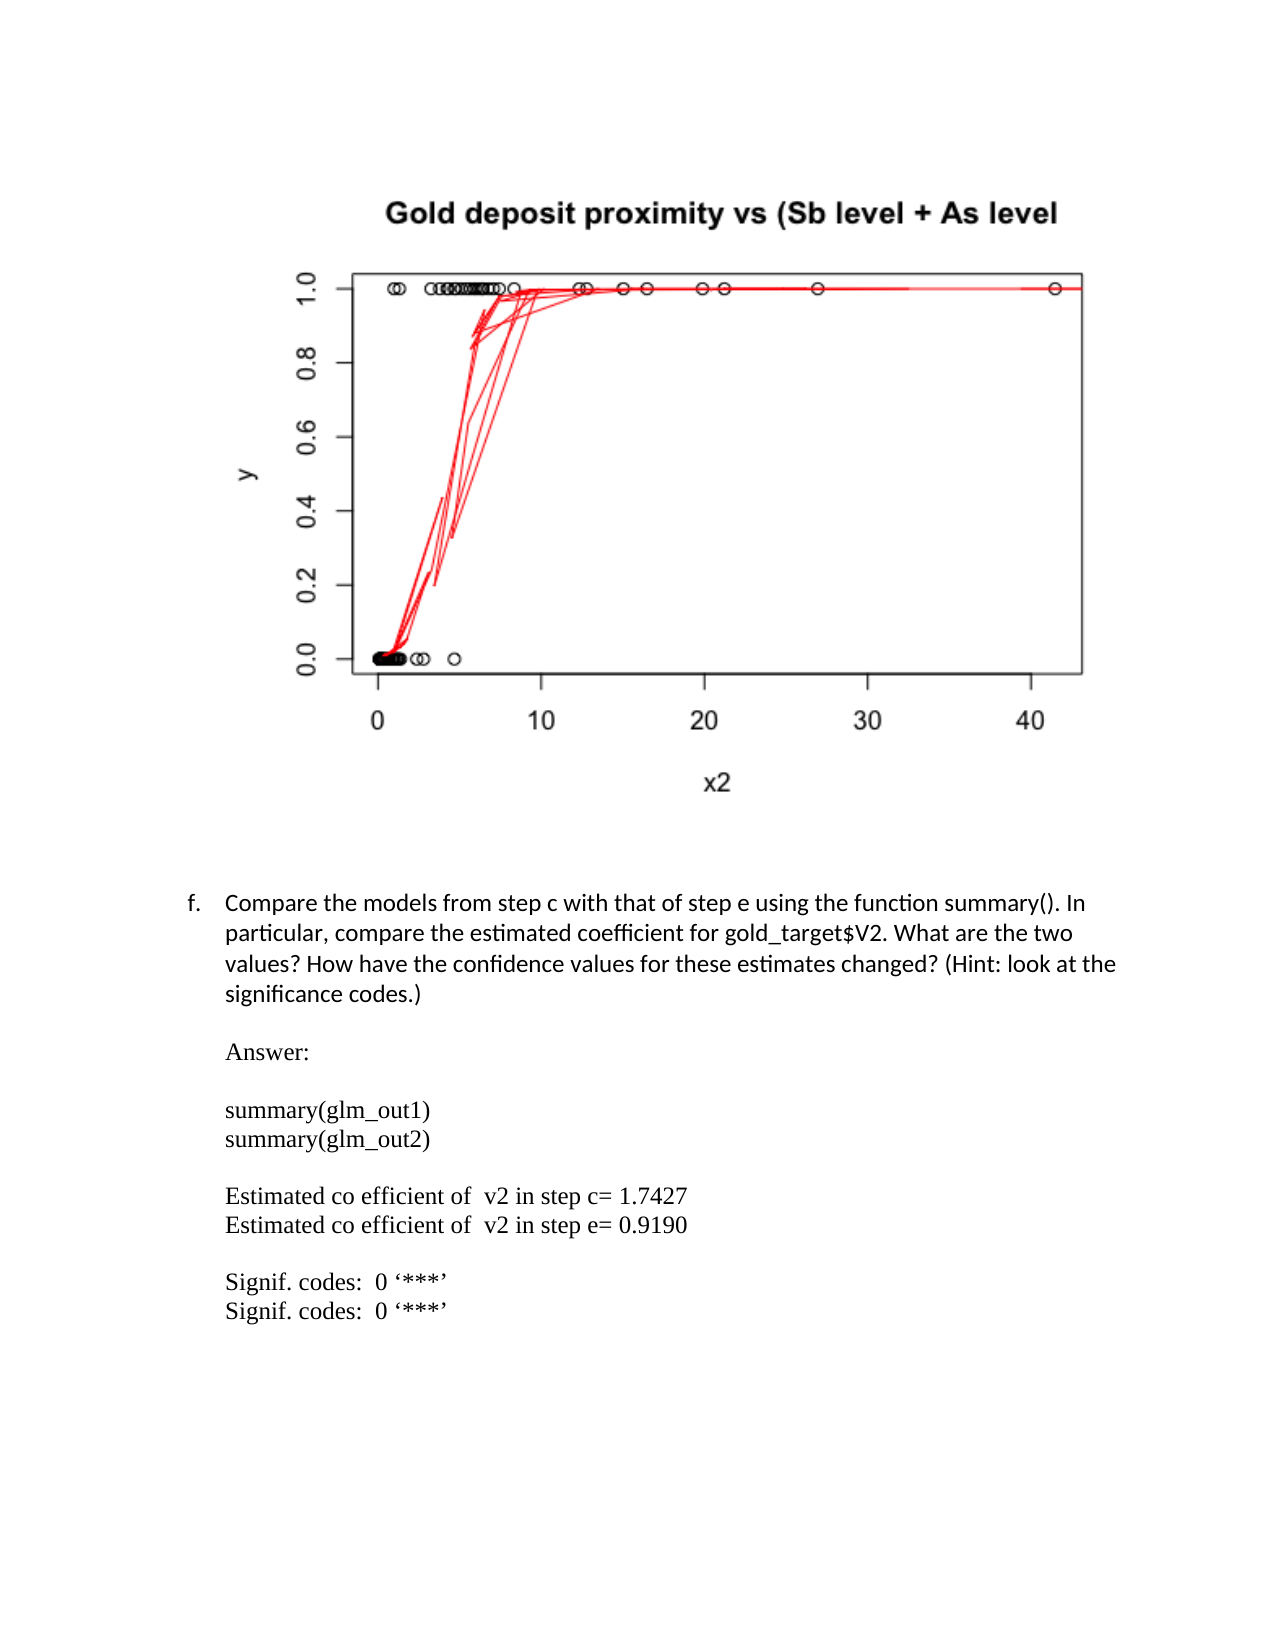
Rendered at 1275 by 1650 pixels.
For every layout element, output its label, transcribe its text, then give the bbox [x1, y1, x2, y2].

text Estimated co efficient of v2 in step e= 0.9190 [225, 1210, 1125, 1239]
list Compare the models from step c with that of step e using the function summary(). In particular, compare the estimated coefficient for gold_target$V2. What are the two values? How have the confidence values for these estimates changed? (Hint: look at the significance codes.) [187, 887, 1125, 1009]
text Answer: [225, 1037, 1125, 1066]
text summary(glm_out2) [225, 1124, 1125, 1152]
text Estimated co efficient of v2 in step c= 1.7427 [225, 1181, 1125, 1210]
picture [225, 150, 1148, 830]
text summary(glm_out1) [225, 1095, 1125, 1124]
text Signif. codes: 0 ‘***’ [225, 1267, 1125, 1296]
text Signif. codes: 0 ‘***’ [225, 1296, 1125, 1325]
